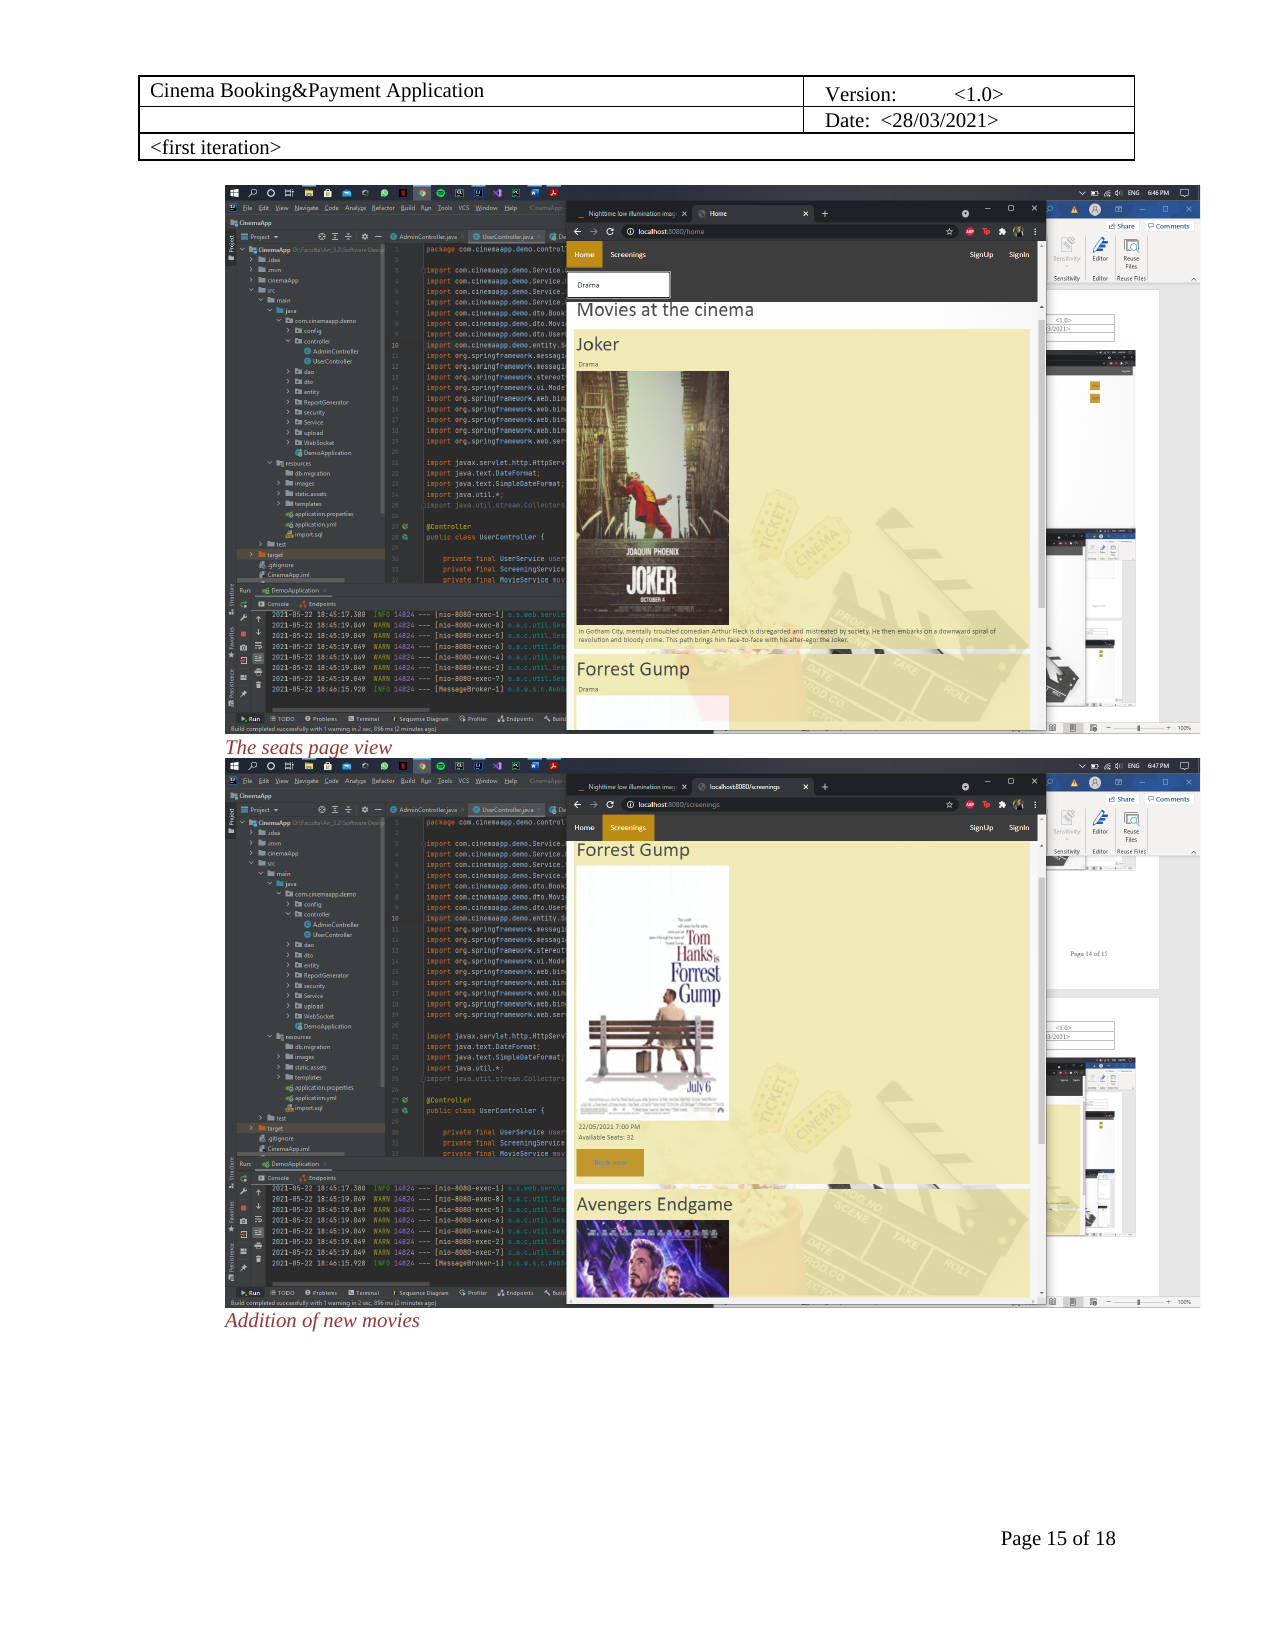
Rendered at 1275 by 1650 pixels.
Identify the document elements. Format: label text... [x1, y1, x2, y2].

text The seats page view [150, 734, 1125, 759]
picture [225, 758, 1200, 1308]
picture [225, 185, 1200, 734]
text Addition of new movies [150, 1307, 1125, 1332]
